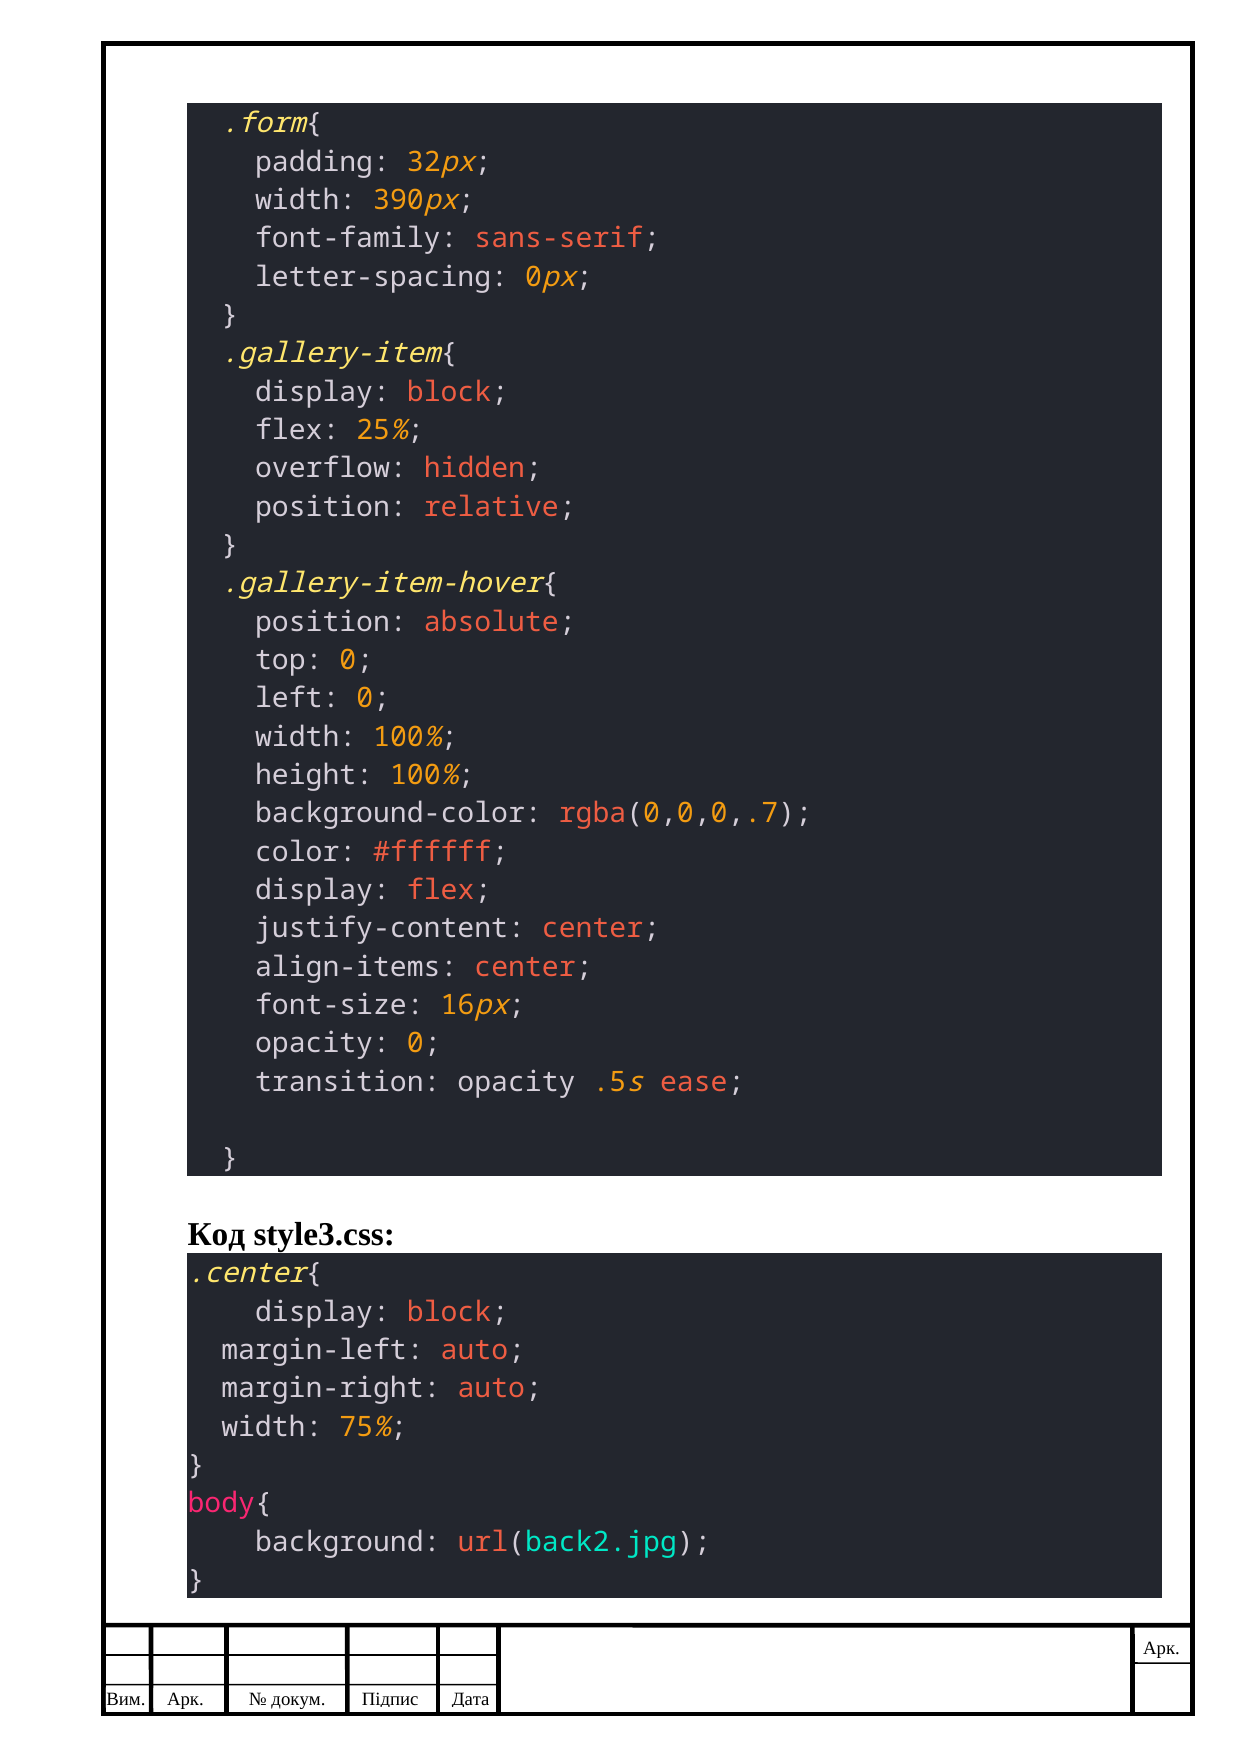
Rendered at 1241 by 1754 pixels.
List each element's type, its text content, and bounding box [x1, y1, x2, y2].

text } [187, 1559, 1162, 1598]
text } [187, 1444, 1162, 1483]
text .form{ [187, 103, 1162, 141]
text body{ [187, 1483, 1162, 1521]
text background: url(back2.jpg); [187, 1521, 1162, 1559]
text .gallery-item-hover{ [187, 563, 1162, 601]
text position: relative; [187, 486, 1162, 524]
text } [187, 1138, 1162, 1176]
text height: 100%; [187, 754, 1162, 793]
text } [187, 294, 1162, 333]
text display: flex; [187, 869, 1162, 908]
text color: #ffffff; [187, 831, 1162, 869]
text font-size: 16px; [187, 984, 1162, 1023]
text font-family: sans-serif; [187, 218, 1162, 256]
text width: 100%; [187, 716, 1162, 754]
text .center{ [187, 1253, 1162, 1291]
text display: block; [187, 1291, 1162, 1329]
text Код style3.css: [187, 1214, 1162, 1253]
text overflow: hidden; [187, 448, 1162, 486]
text display: block; [187, 371, 1162, 409]
text top: 0; [187, 639, 1162, 678]
text background-color: rgba(0,0,0,.7); [187, 793, 1162, 831]
text opacity: 0; [187, 1023, 1162, 1061]
text .gallery-item{ [187, 333, 1162, 371]
text align-items: center; [187, 946, 1162, 984]
text left: 0; [187, 678, 1162, 716]
text margin-left: auto; [187, 1329, 1162, 1368]
text letter-spacing: 0px; [187, 256, 1162, 294]
text width: 75%; [187, 1406, 1162, 1444]
text flex: 25%; [187, 409, 1162, 448]
text position: absolute; [187, 601, 1162, 639]
text padding: 32px; [187, 141, 1162, 179]
text justify-content: center; [187, 908, 1162, 946]
text margin-right: auto; [187, 1368, 1162, 1406]
text transition: opacity .5s ease; [187, 1061, 1162, 1099]
text width: 390px; [187, 179, 1162, 218]
text } [187, 524, 1162, 563]
